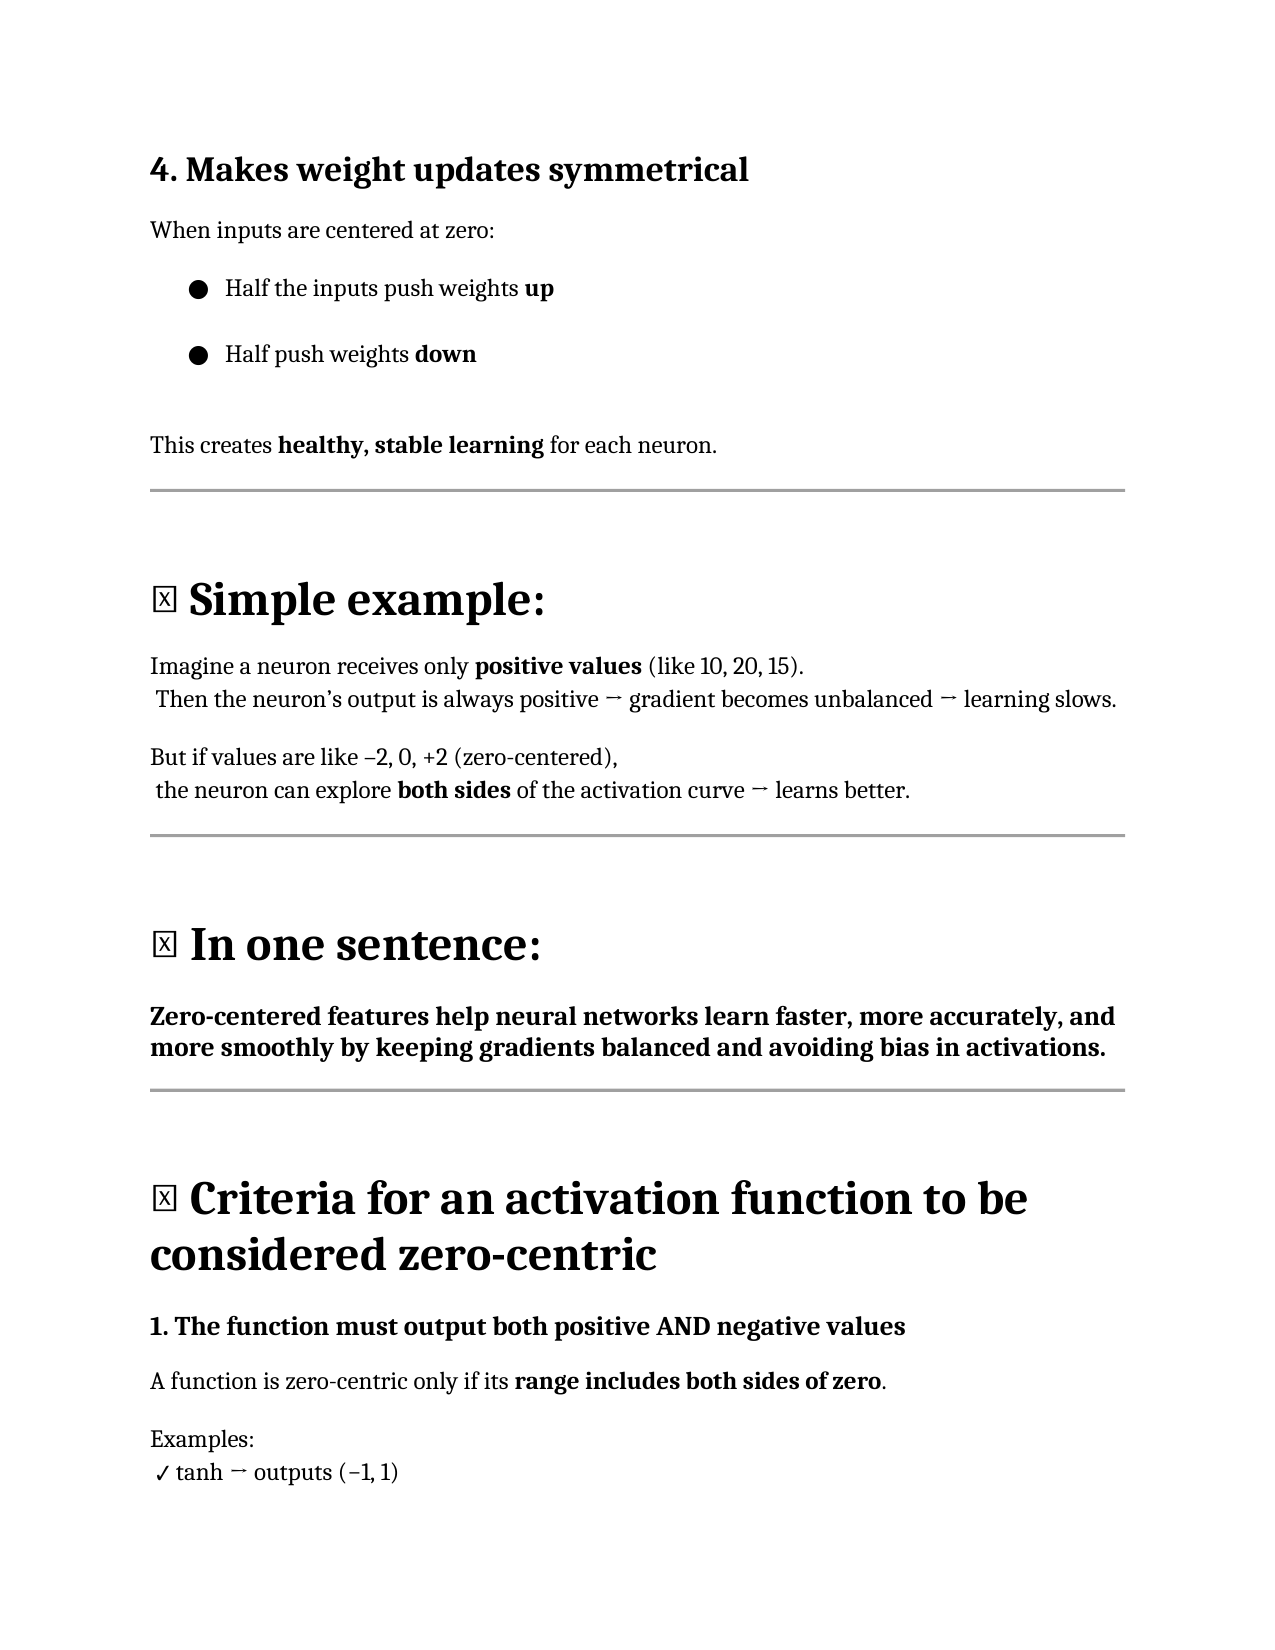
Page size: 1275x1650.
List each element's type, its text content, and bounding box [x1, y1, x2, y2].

list Half push weights down [187, 340, 1125, 402]
text A function is zero-centric only if its range includes both sides of zero. [150, 1367, 1125, 1396]
subtitle ✅ Criteria for an activation function to be considered zero-centric [150, 1172, 1125, 1282]
text This creates healthy, stable learning for each neuron. [150, 431, 1125, 459]
text Imagine a neuron receives only positive values (like 10, 20, 15). Then the neuron’s output is always positive → gradient becomes unbalanced → learning slows. [150, 652, 1125, 714]
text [150, 1425, 1125, 1487]
text But if values are like –2, 0, +2 (zero-centered), the neuron can explore both sides of the activation curve → learns better. [150, 743, 1125, 805]
text When inputs are centered at zero: [150, 216, 1125, 244]
subtitle 4. Makes weight updates symmetrical [150, 150, 1125, 191]
subtitle 🎯 In one sentence: [150, 917, 1125, 972]
subtitle 1. The function must output both positive AND negative values [150, 1311, 1125, 1342]
list Half the inputs push weights up [187, 274, 1125, 336]
subtitle Zero-centered features help neural networks learn faster, more accurately, and more smoothly by keeping gradients balanced and avoiding bias in activations. [150, 1001, 1125, 1064]
subtitle 🧠 Simple example: [150, 572, 1125, 627]
